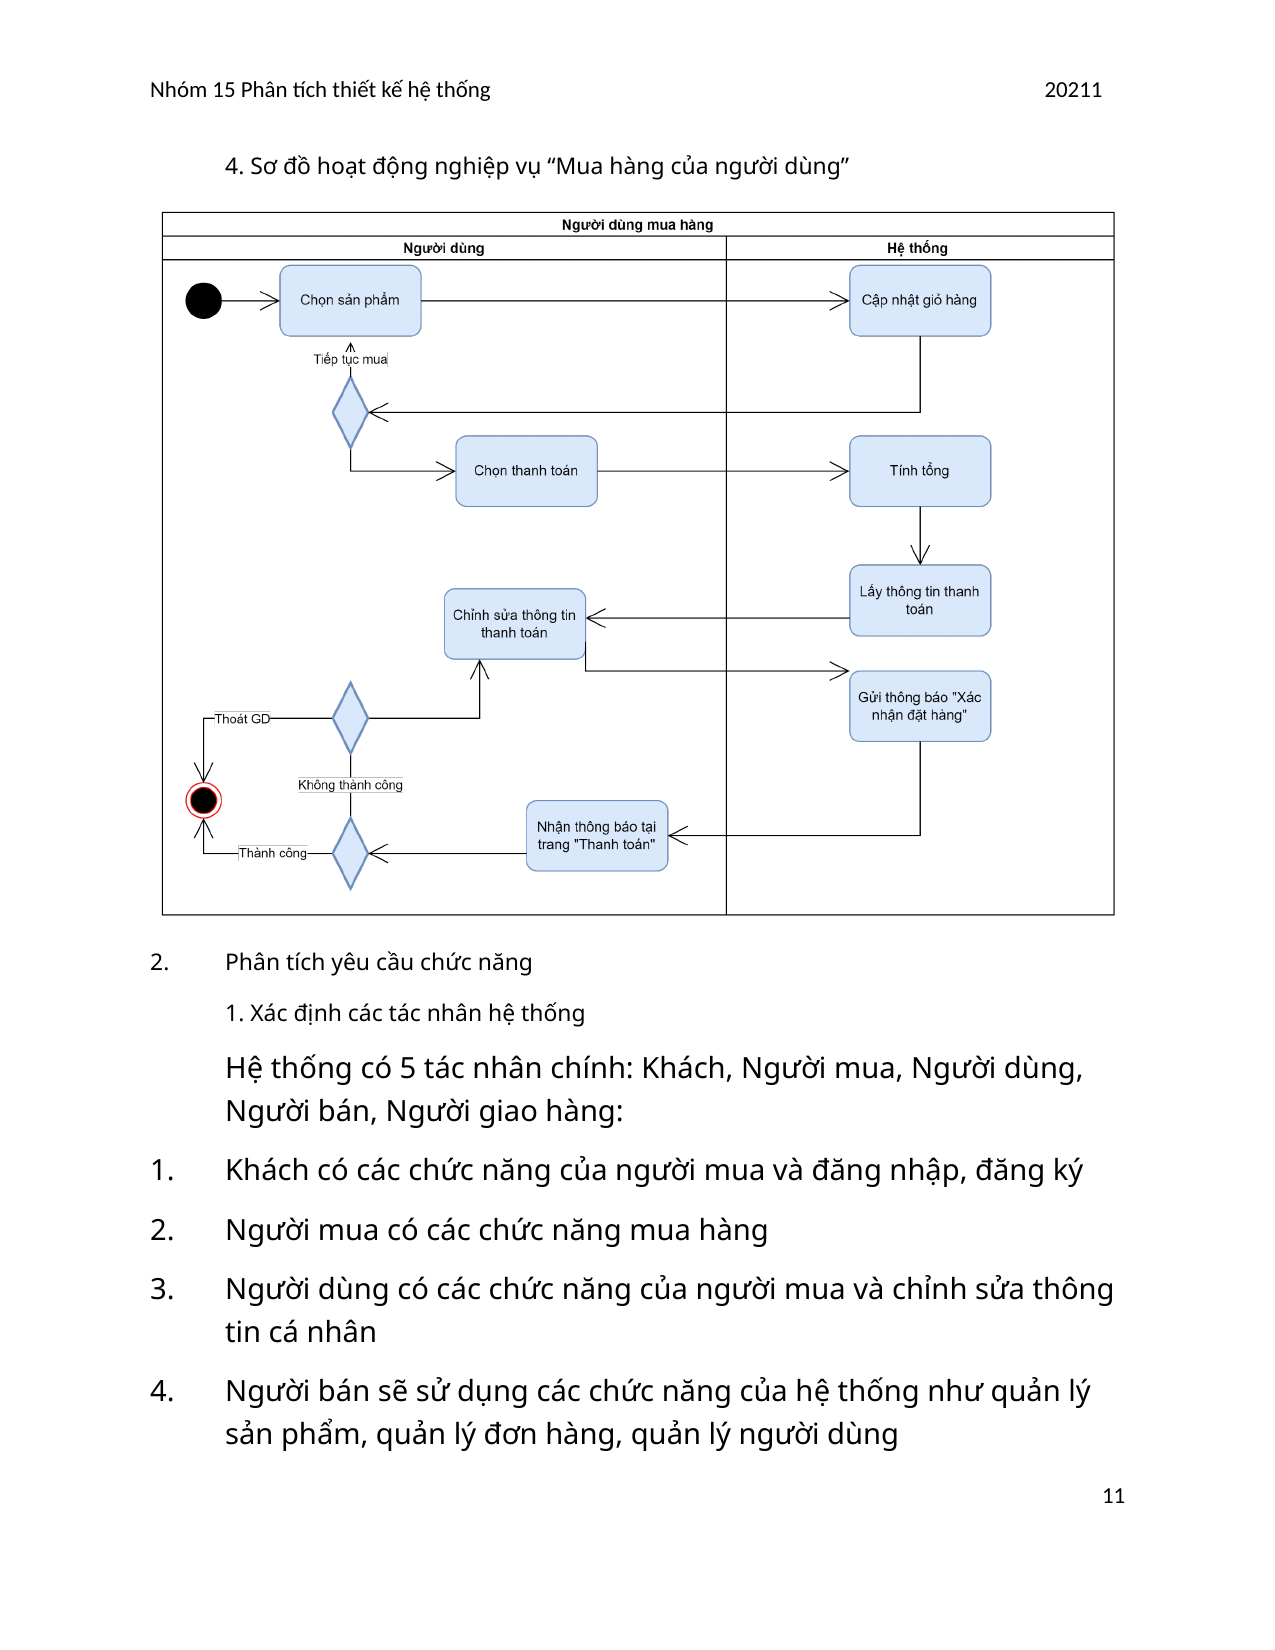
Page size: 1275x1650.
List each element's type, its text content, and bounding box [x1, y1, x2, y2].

list Phân tích yêu cầu chức năng [150, 946, 1125, 978]
text 4. Sơ đồ hoạt động nghiệp vụ “Mua hàng của người dùng” [225, 150, 1125, 181]
list Người mua có các chức năng mua hàng [150, 1209, 1125, 1249]
text Hệ thống có 5 tác nhân chính: Khách, Người mua, Người dùng, Người bán, Người giao hàng: [225, 1047, 1125, 1130]
list Người bán sẽ sử dụng các chức năng của hệ thống như quản lý sản phẩm, quản lý đơn hàng, quản lý người dùng [150, 1371, 1125, 1453]
list Người dùng có các chức năng của người mua và chỉnh sửa thông tin cá nhân [150, 1268, 1125, 1351]
text 1. Xác định các tác nhân hệ thống [150, 997, 1125, 1028]
list Khách có các chức năng của người mua và đăng nhập, đăng ký [150, 1149, 1125, 1189]
picture [150, 200, 1125, 928]
